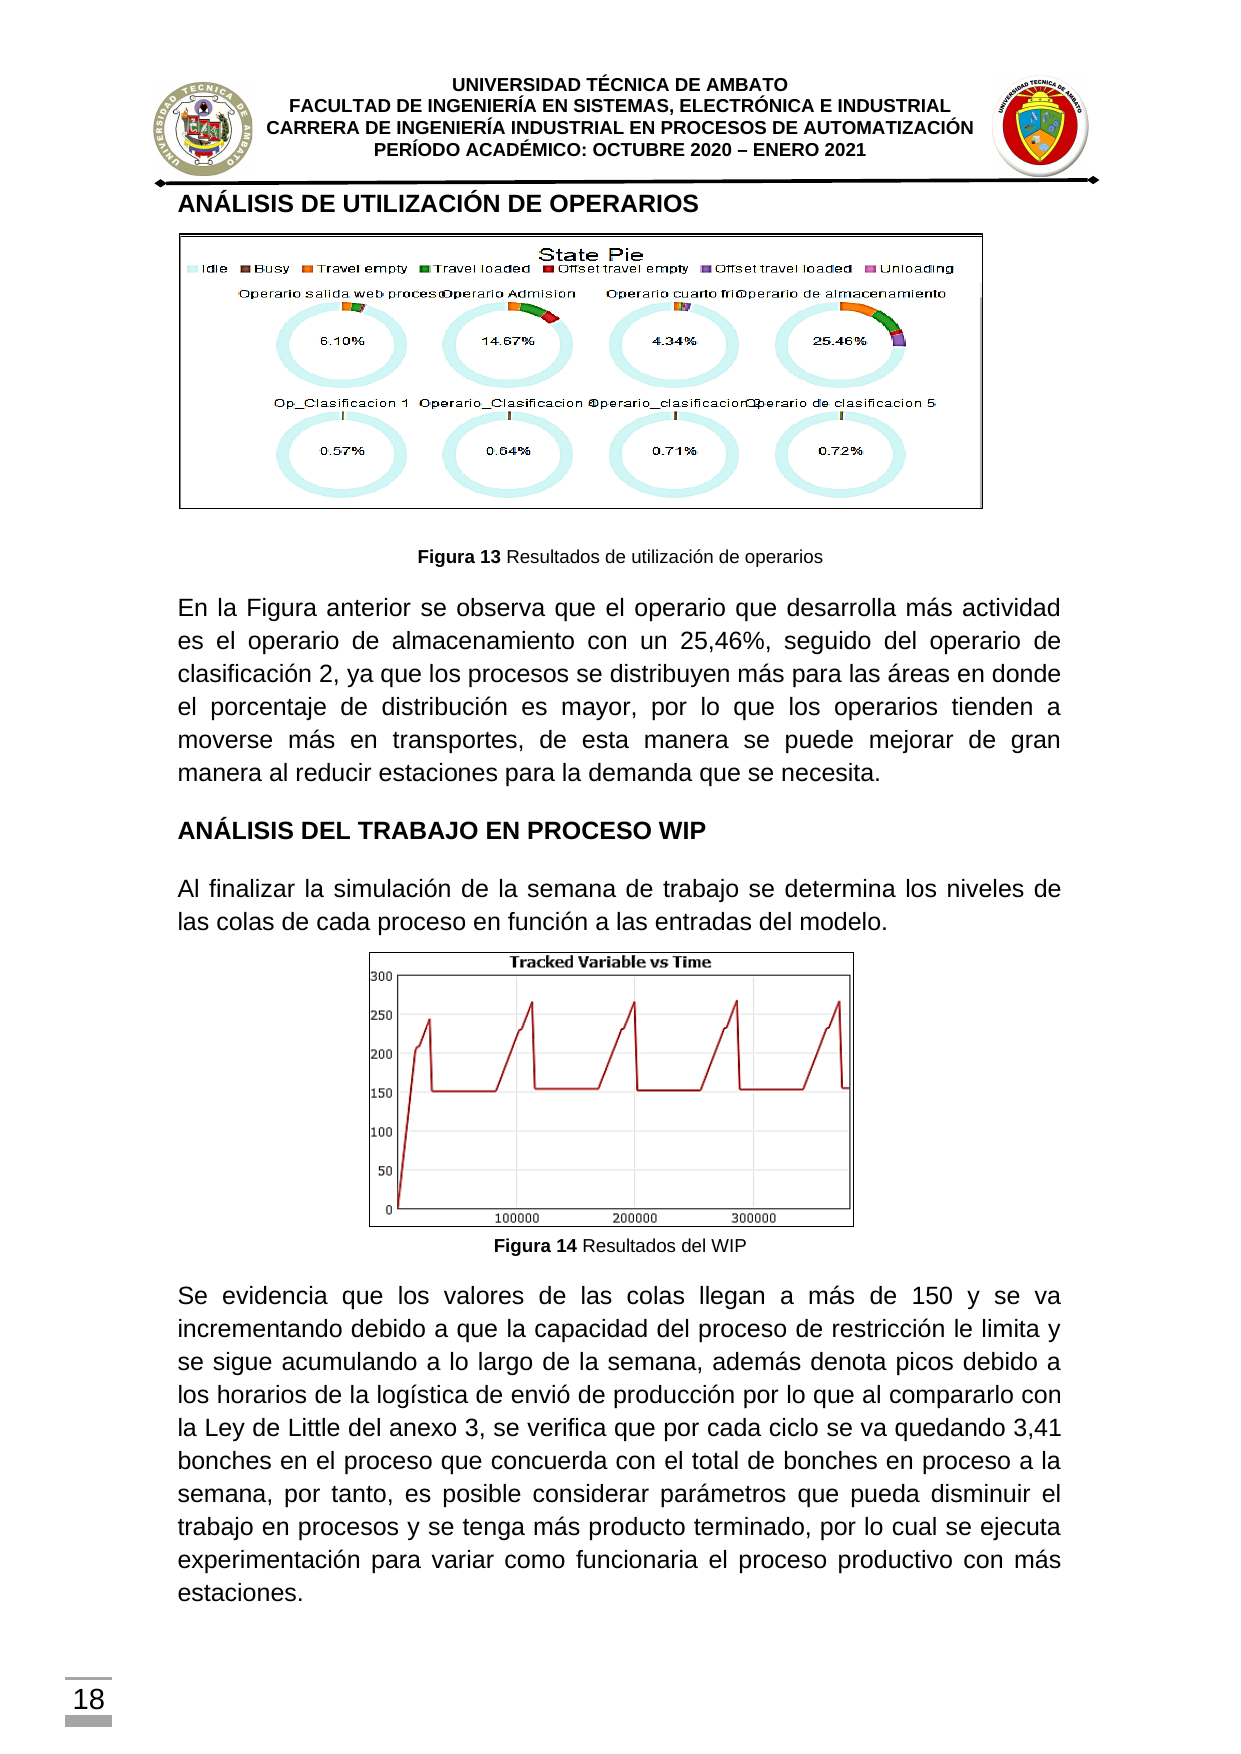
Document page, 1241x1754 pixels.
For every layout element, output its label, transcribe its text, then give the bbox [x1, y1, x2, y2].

text Al finalizar la simulación de la semana de trabajo se determina los niveles de las colas de cada proceso en función a las entradas del modelo. [177, 874, 1063, 936]
text ANÁLISIS DEL TRABAJO EN PROCESO WIP [177, 816, 1063, 844]
picture [370, 953, 853, 1226]
text Se evidencia que los valores de las colas llegan a más de 150 y se va incrementando debido a que la capacidad del proceso de restricción le limita y se sigue acumulando a lo largo de la semana, además denota picos debido a los horarios de la logística de envió de producción por lo que al compararlo con la Ley de Little del anexo 3, se verifica que por cada ciclo se va quedando 3,41 bonches en el proceso que concuerda con el total de bonches en proceso a la semana, por tanto, es posible considerar parámetros que pueda disminuir el trabajo en procesos y se tenga más producto terminado, por lo cual se ejecuta experimentación para variar como funcionaria el proceso productivo con más estaciones. [177, 1281, 1063, 1607]
picture [153, 82, 253, 176]
text En la Figura anterior se observa que el operario que desarrolla más actividad es el operario de almacenamiento con un 25,46%, seguido del operario de clasificación 2, ya que los procesos se distribuyen más para las áreas en donde el porcentaje de distribución es mayor, por lo que los operarios tienden a moverse más en transportes, de esta manera se puede mejorar de gran manera al reducir estaciones para la demanda que se necesita. [177, 593, 1063, 787]
picture [180, 235, 982, 508]
picture [992, 75, 1089, 177]
